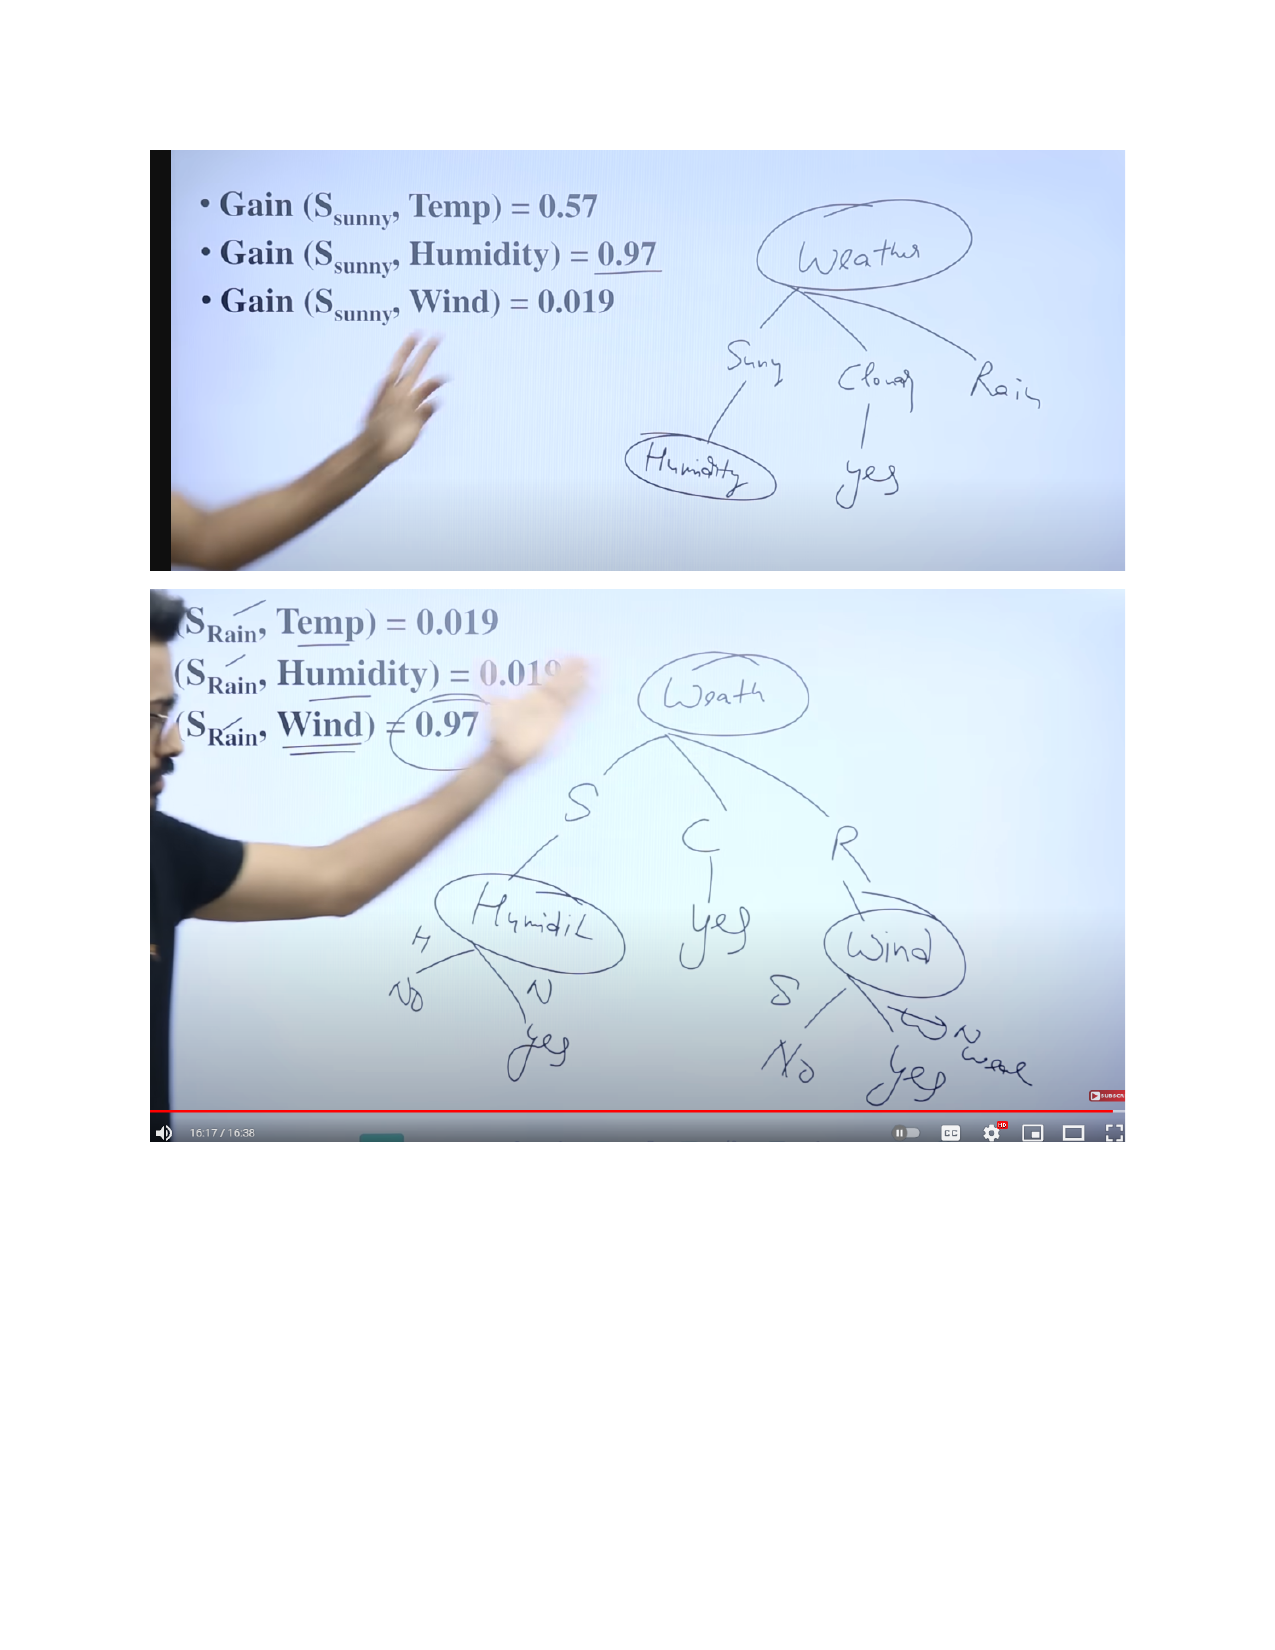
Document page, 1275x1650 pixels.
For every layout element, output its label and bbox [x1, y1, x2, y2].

picture [150, 589, 1125, 1142]
picture [150, 150, 1125, 571]
